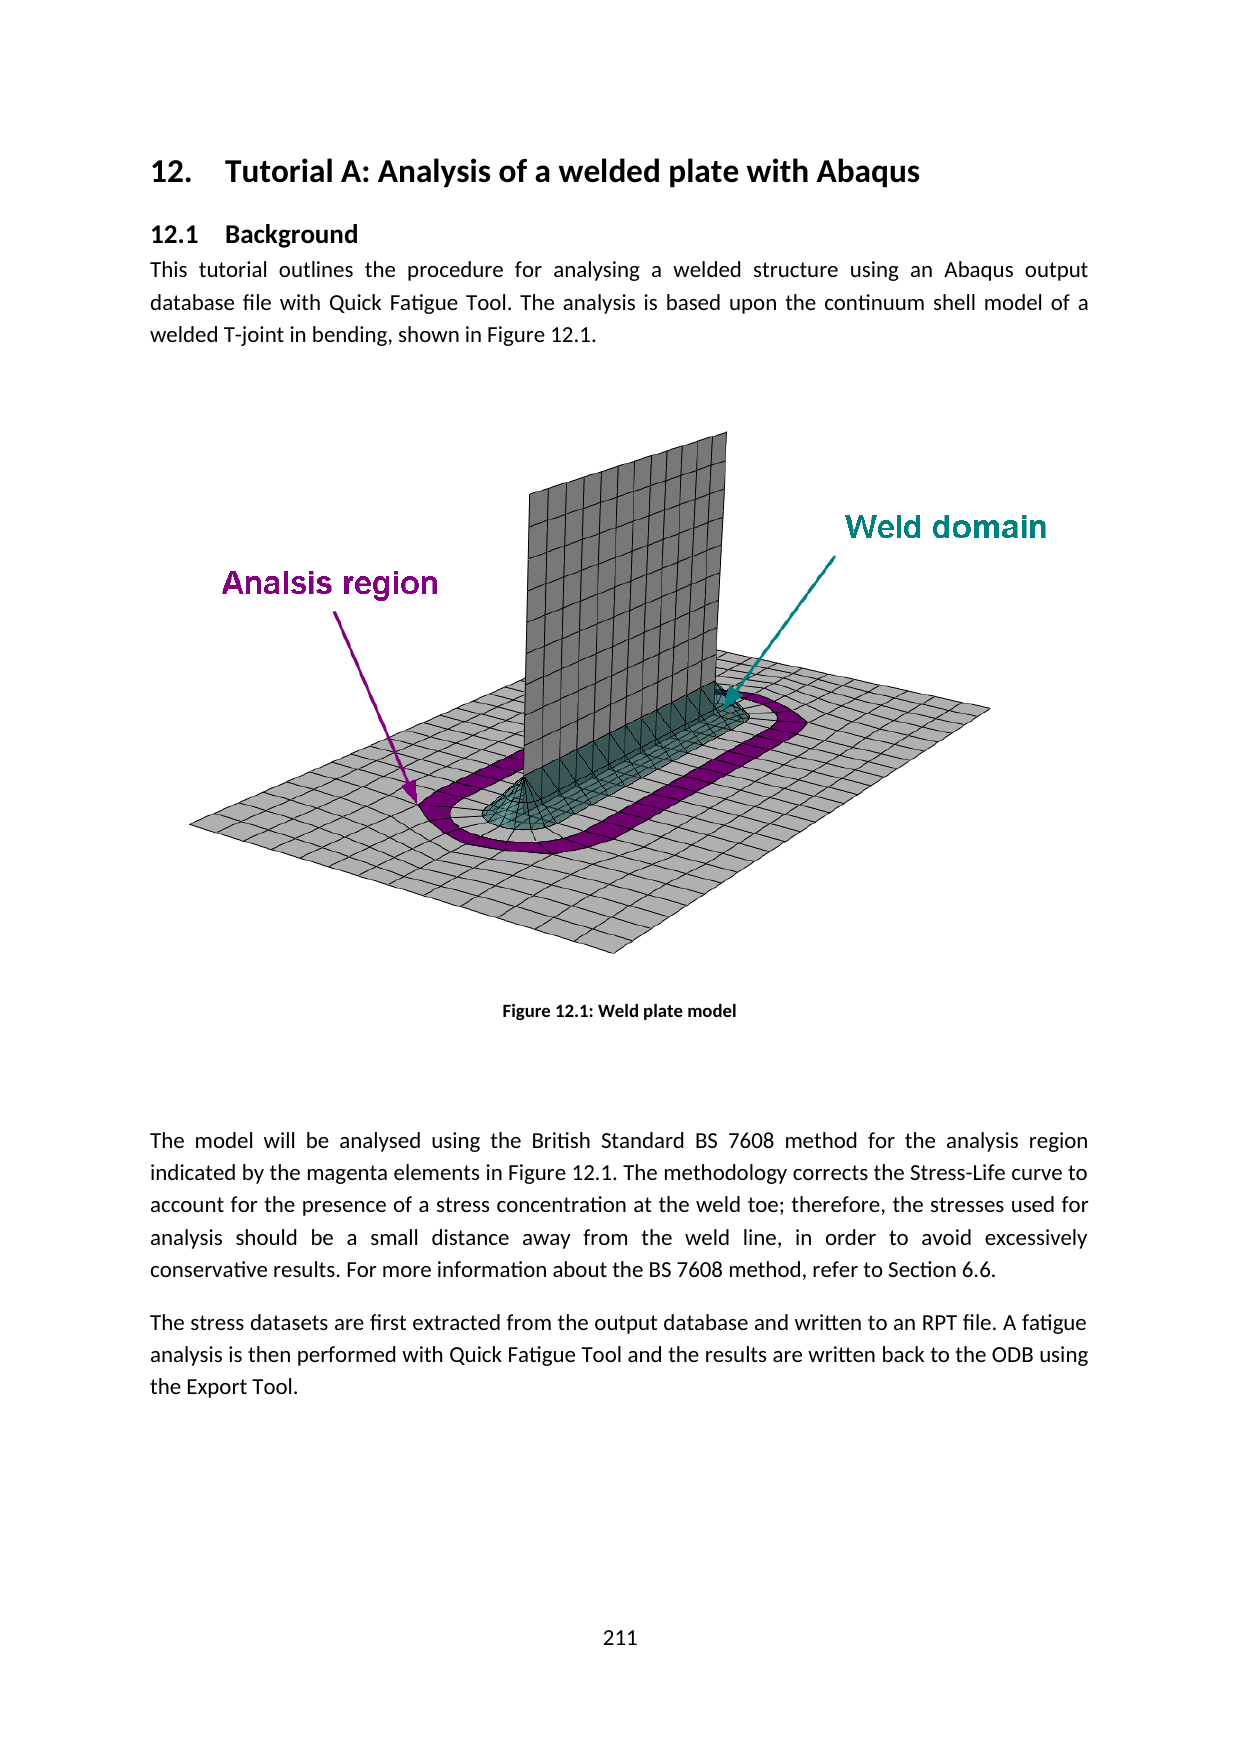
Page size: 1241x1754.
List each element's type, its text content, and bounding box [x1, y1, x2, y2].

text The model will be analysed using the British Standard BS 7608 method for the analysis region indicated by the magenta elements in Figure 12.1. The methodology corrects the Stress-Life curve to account for the presence of a stress concentration at the weld toe; therefore, the stresses used for analysis should be a small distance away from the weld line, in order to avoid excessively conservative results. For more information about the BS 7608 method, refer to Section 6.6. [150, 1126, 1090, 1283]
text The stress datasets are first extracted from the output database and written to an RPT file. A fatigue analysis is then performed with Quick Fatigue Tool and the results are written back to the ODB using the Export Tool. [150, 1308, 1090, 1400]
subtitle 12.1 Background [150, 218, 1090, 251]
subtitle 12. Tutorial A: Analysis of a welded plate with Abaqus [150, 150, 1090, 191]
picture [149, 390, 1091, 990]
text This tutorial outlines the procedure for analysing a welded structure using an Abaqus output database file with Quick Fatigue Tool. The analysis is based upon the continuum shell model of a welded T-joint in bending, shown in Figure 12.1. [150, 256, 1090, 348]
